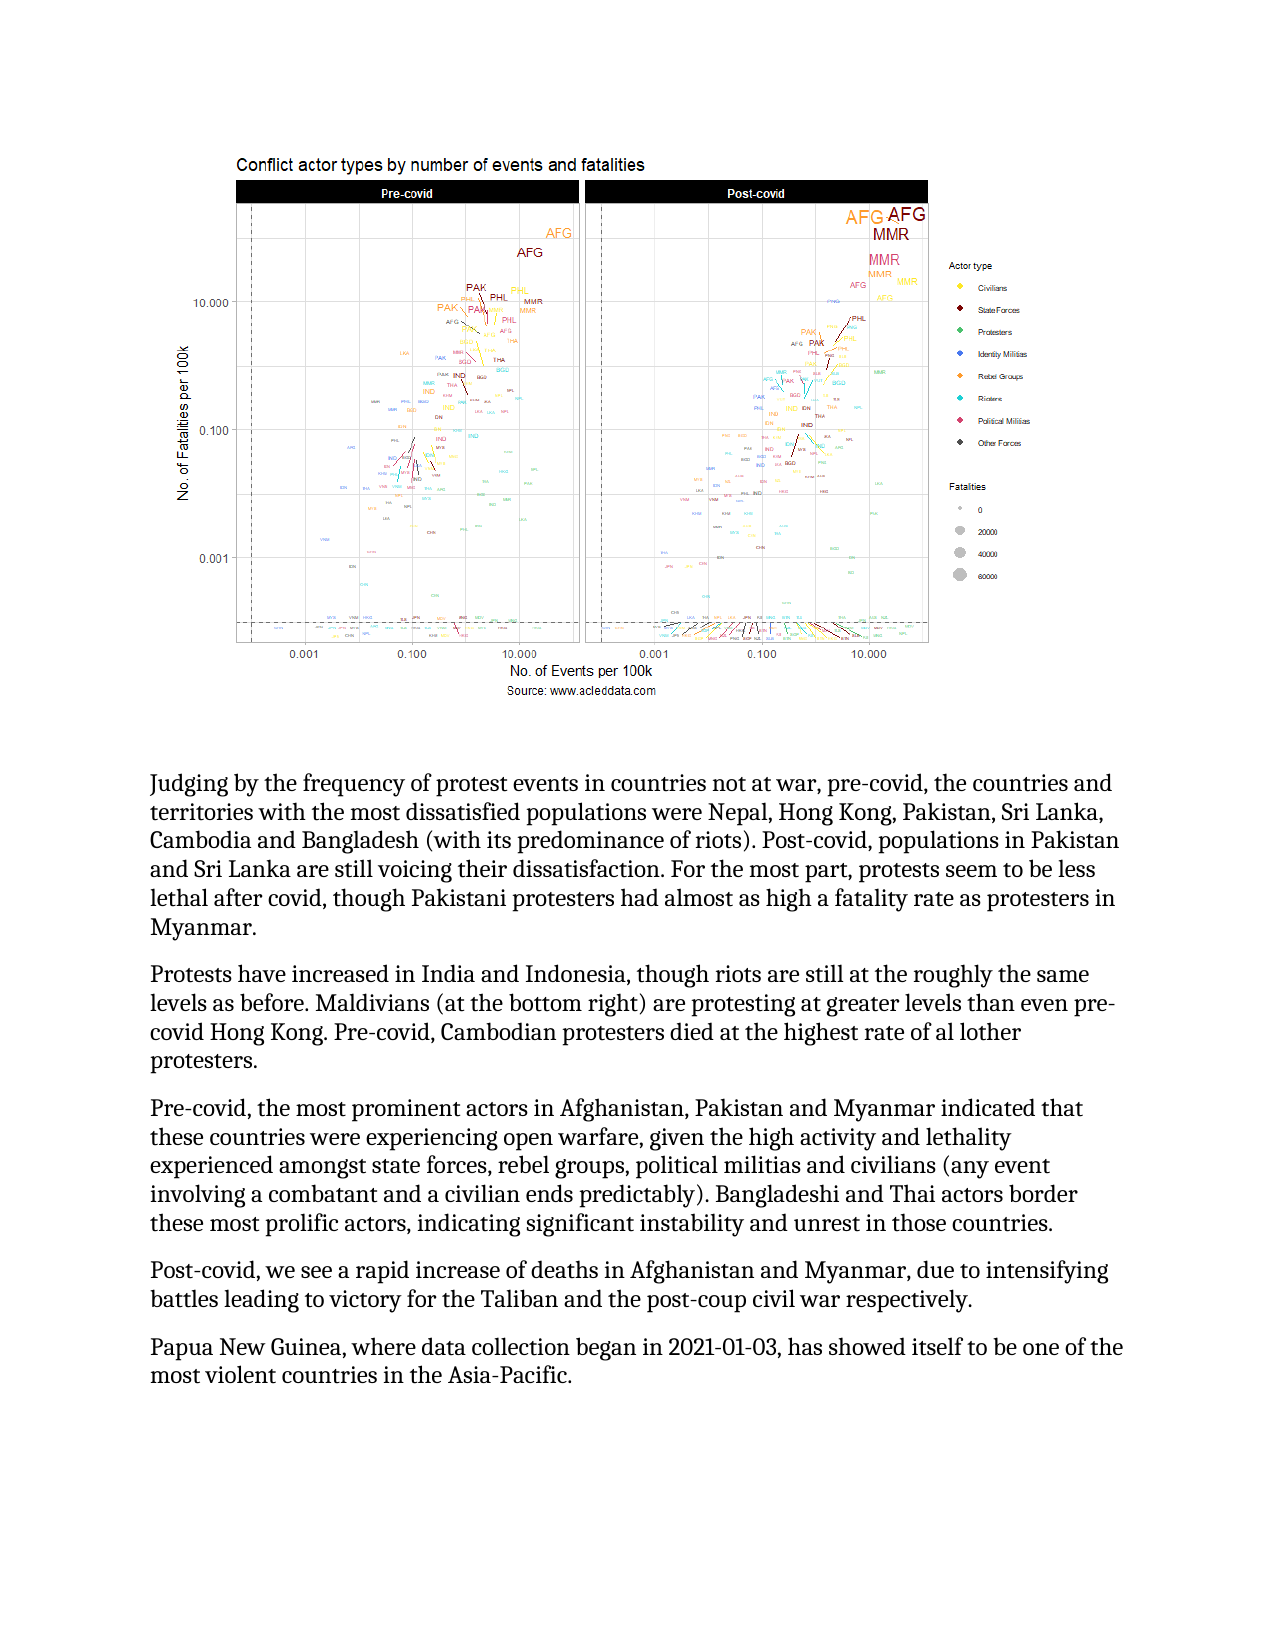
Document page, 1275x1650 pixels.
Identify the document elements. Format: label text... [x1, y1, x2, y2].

picture [168, 150, 1044, 703]
text Protests have increased in India and Indonesia, though riots are still at the roughly the same levels as before. Maldivians (at the bottom right) are protesting at greater levels than even pre-covid Hong Kong. Pre-covid, Cambodian protesters died at the highest rate of al lother protesters. [150, 960, 1125, 1075]
text Papua New Guinea, where data collection began in 2021-01-03, has showed itself to be one of the most violent countries in the Asia-Pacific. [150, 1333, 1125, 1390]
text Pre-covid, the most prominent actors in Afghanistan, Pakistan and Myanmar indicated that these countries were experiencing open warfare, given the high activity and lethality experienced amongst state forces, rebel groups, political militias and civilians (any event involving a combatant and a civilian ends predictably). Bangladeshi and Thai actors border these most prolific actors, indicating significant instability and unrest in those countries. [150, 1094, 1125, 1238]
text Post-covid, we see a rapid increase of deaths in Afghanistan and Myanmar, due to intensifying battles leading to victory for the Taliban and the post-coup civil war respectively. [150, 1256, 1125, 1314]
text Judging by the frequency of protest events in countries not at war, pre-covid, the countries and territories with the most dissatisfied populations were Nepal, Hong Kong, Pakistan, Sri Lanka, Cambodia and Bangladesh (with its predominance of riots). Post-covid, populations in Pakistan and Sri Lanka are still voicing their dissatisfaction. For the most part, protests seem to be less lethal after covid, though Pakistani protesters had almost as high a fatality rate as protesters in Myanmar. [150, 769, 1125, 941]
